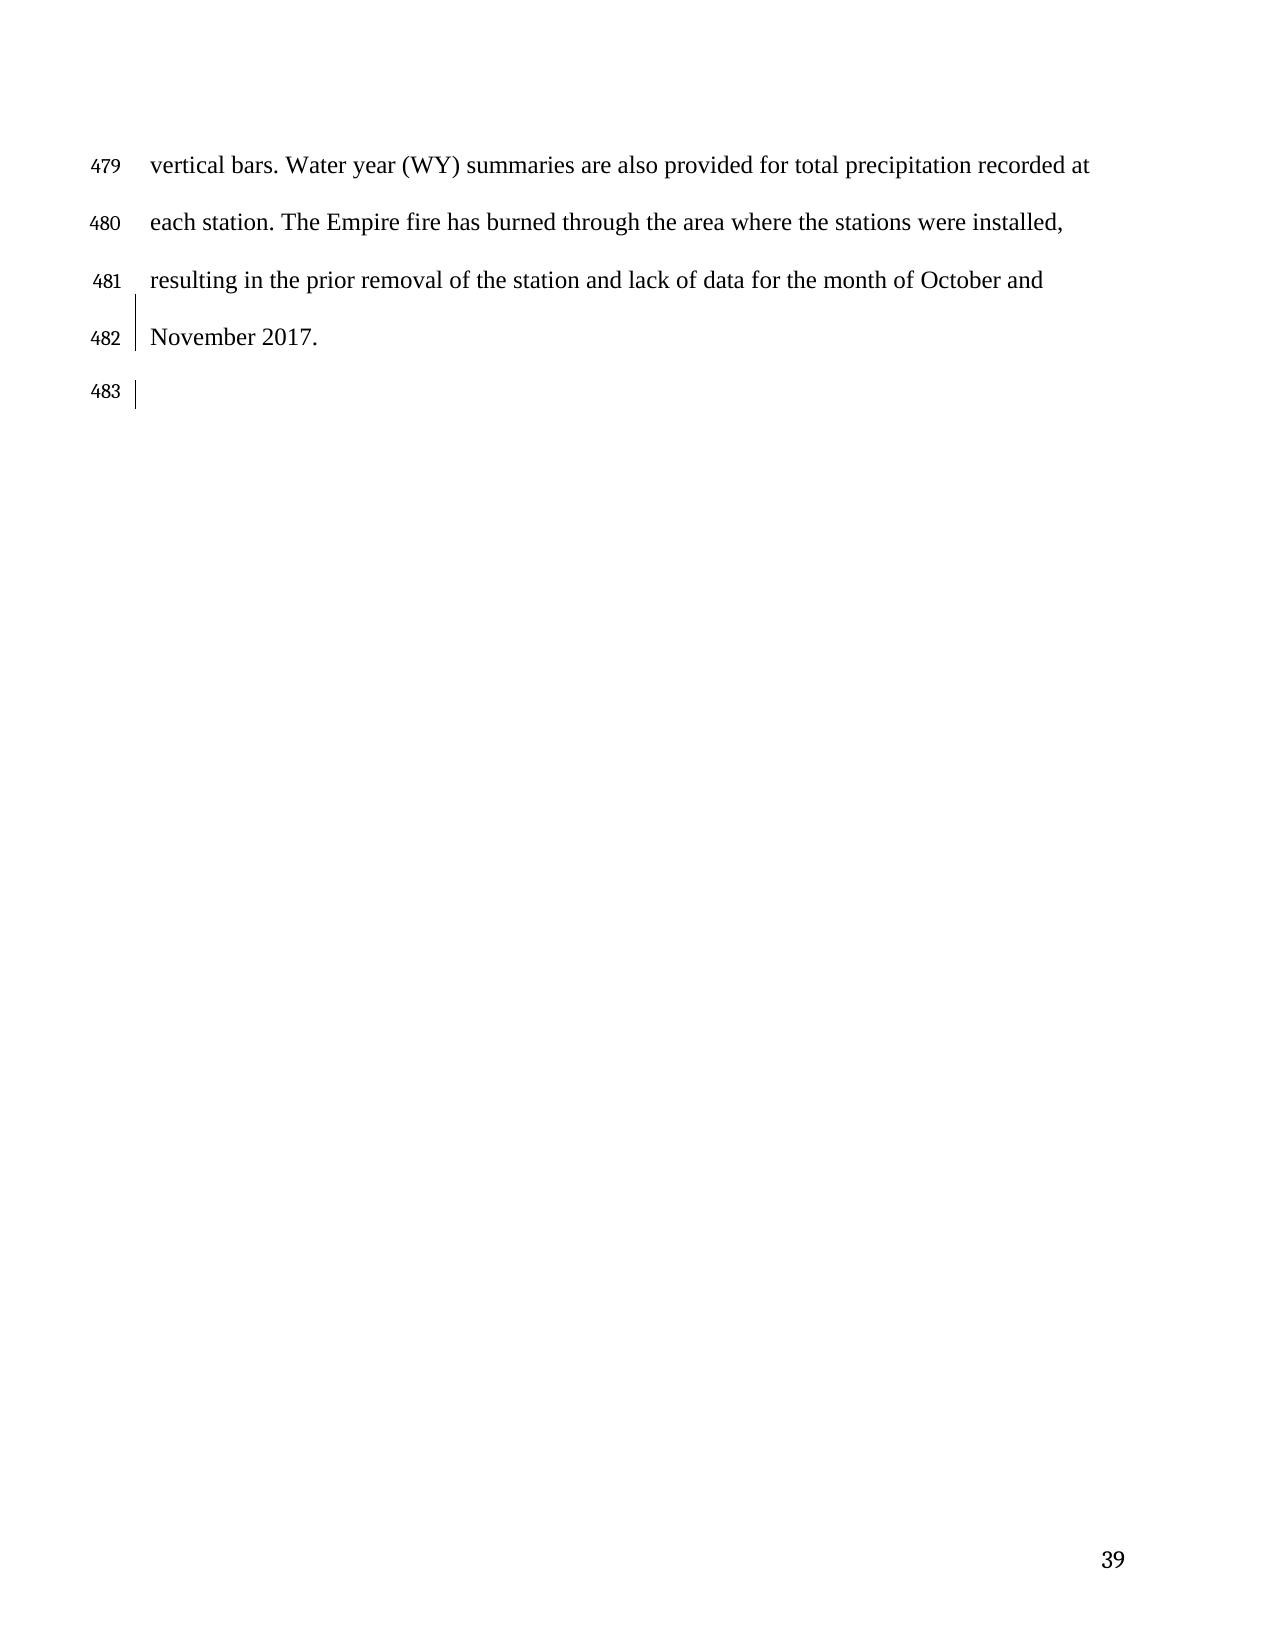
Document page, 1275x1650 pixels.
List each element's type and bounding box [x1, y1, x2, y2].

text [150, 150, 1125, 351]
